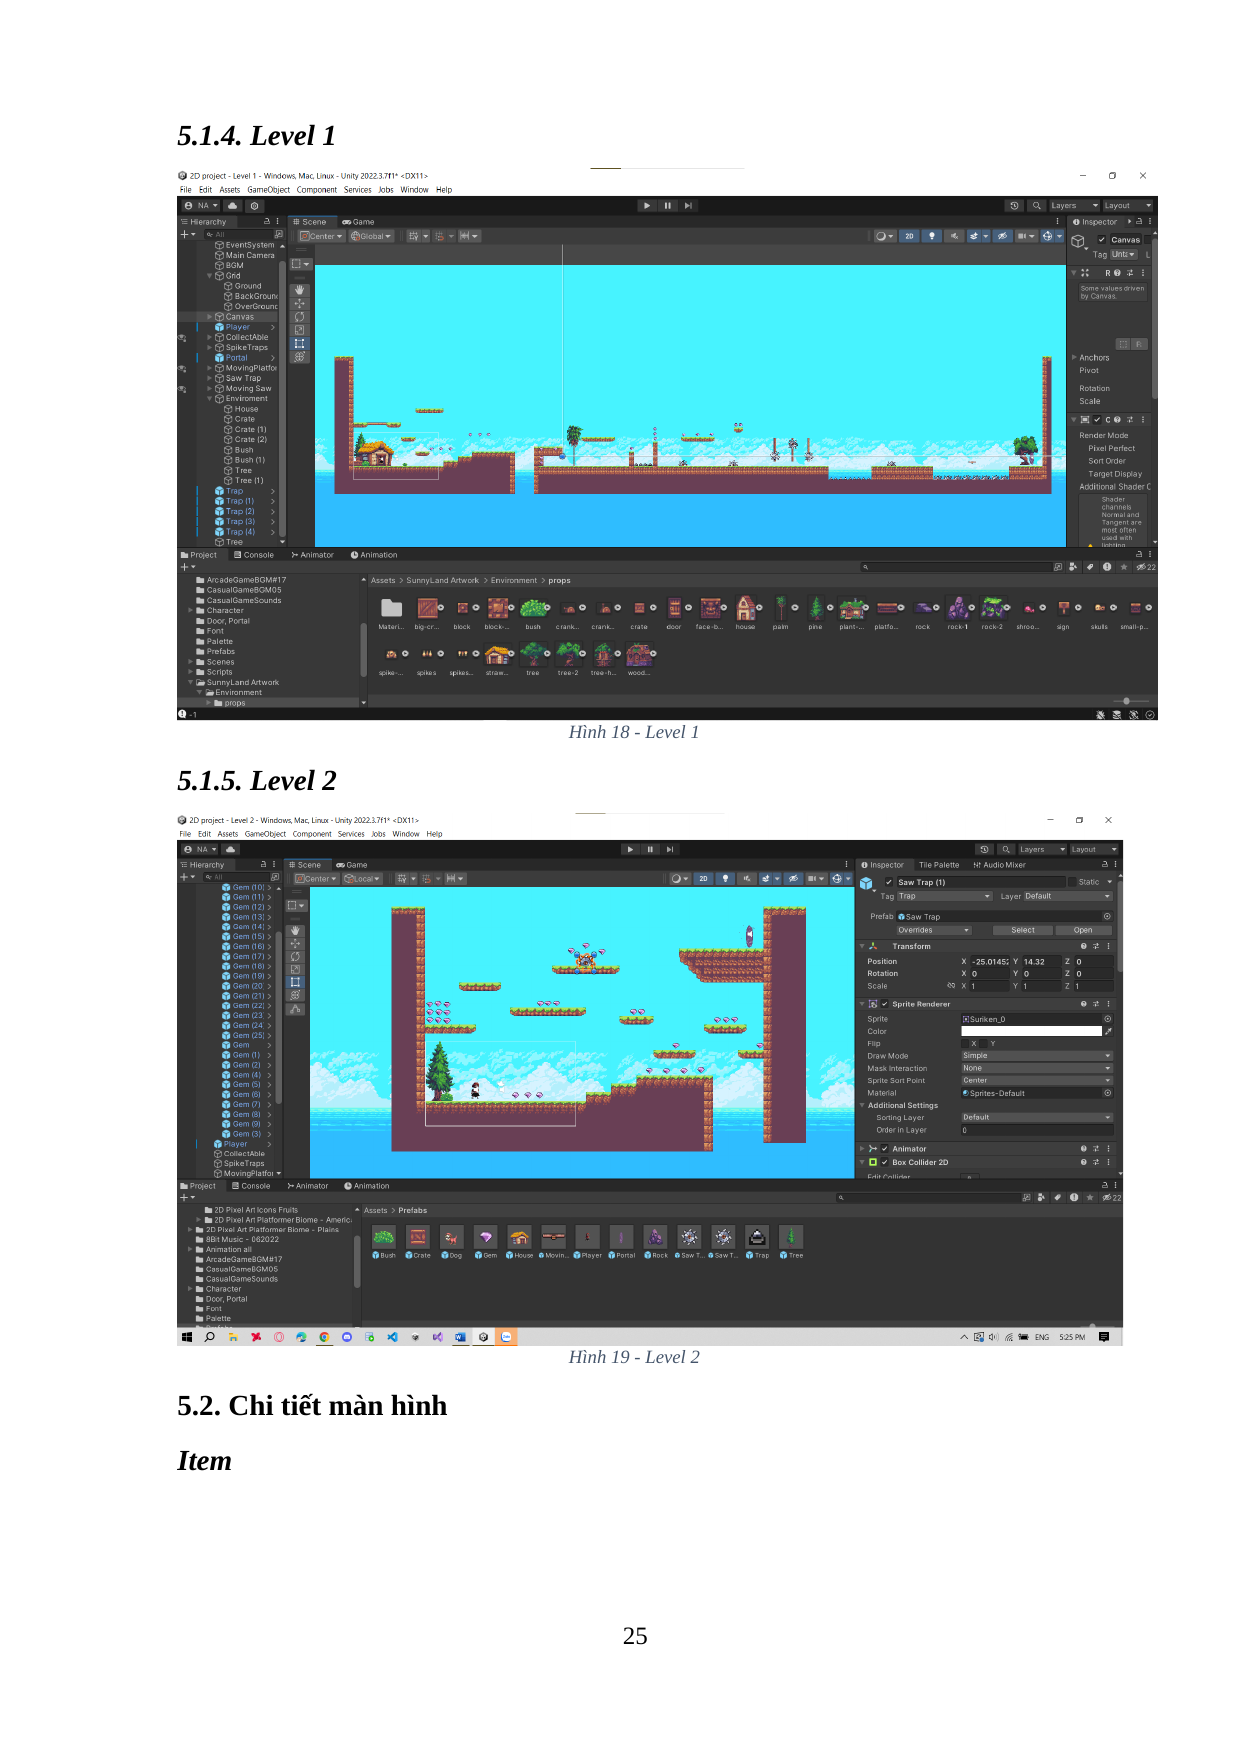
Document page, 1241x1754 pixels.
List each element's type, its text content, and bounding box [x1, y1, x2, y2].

subtitle Item [177, 1443, 1093, 1476]
picture [177, 813, 1124, 1346]
subtitle 5.1.4. Level 1 [177, 118, 1093, 152]
subtitle 5.1.5. Level 2 [177, 763, 1093, 797]
picture [177, 168, 1158, 721]
subtitle 5.2. Chi tiết màn hình [177, 1388, 1093, 1422]
